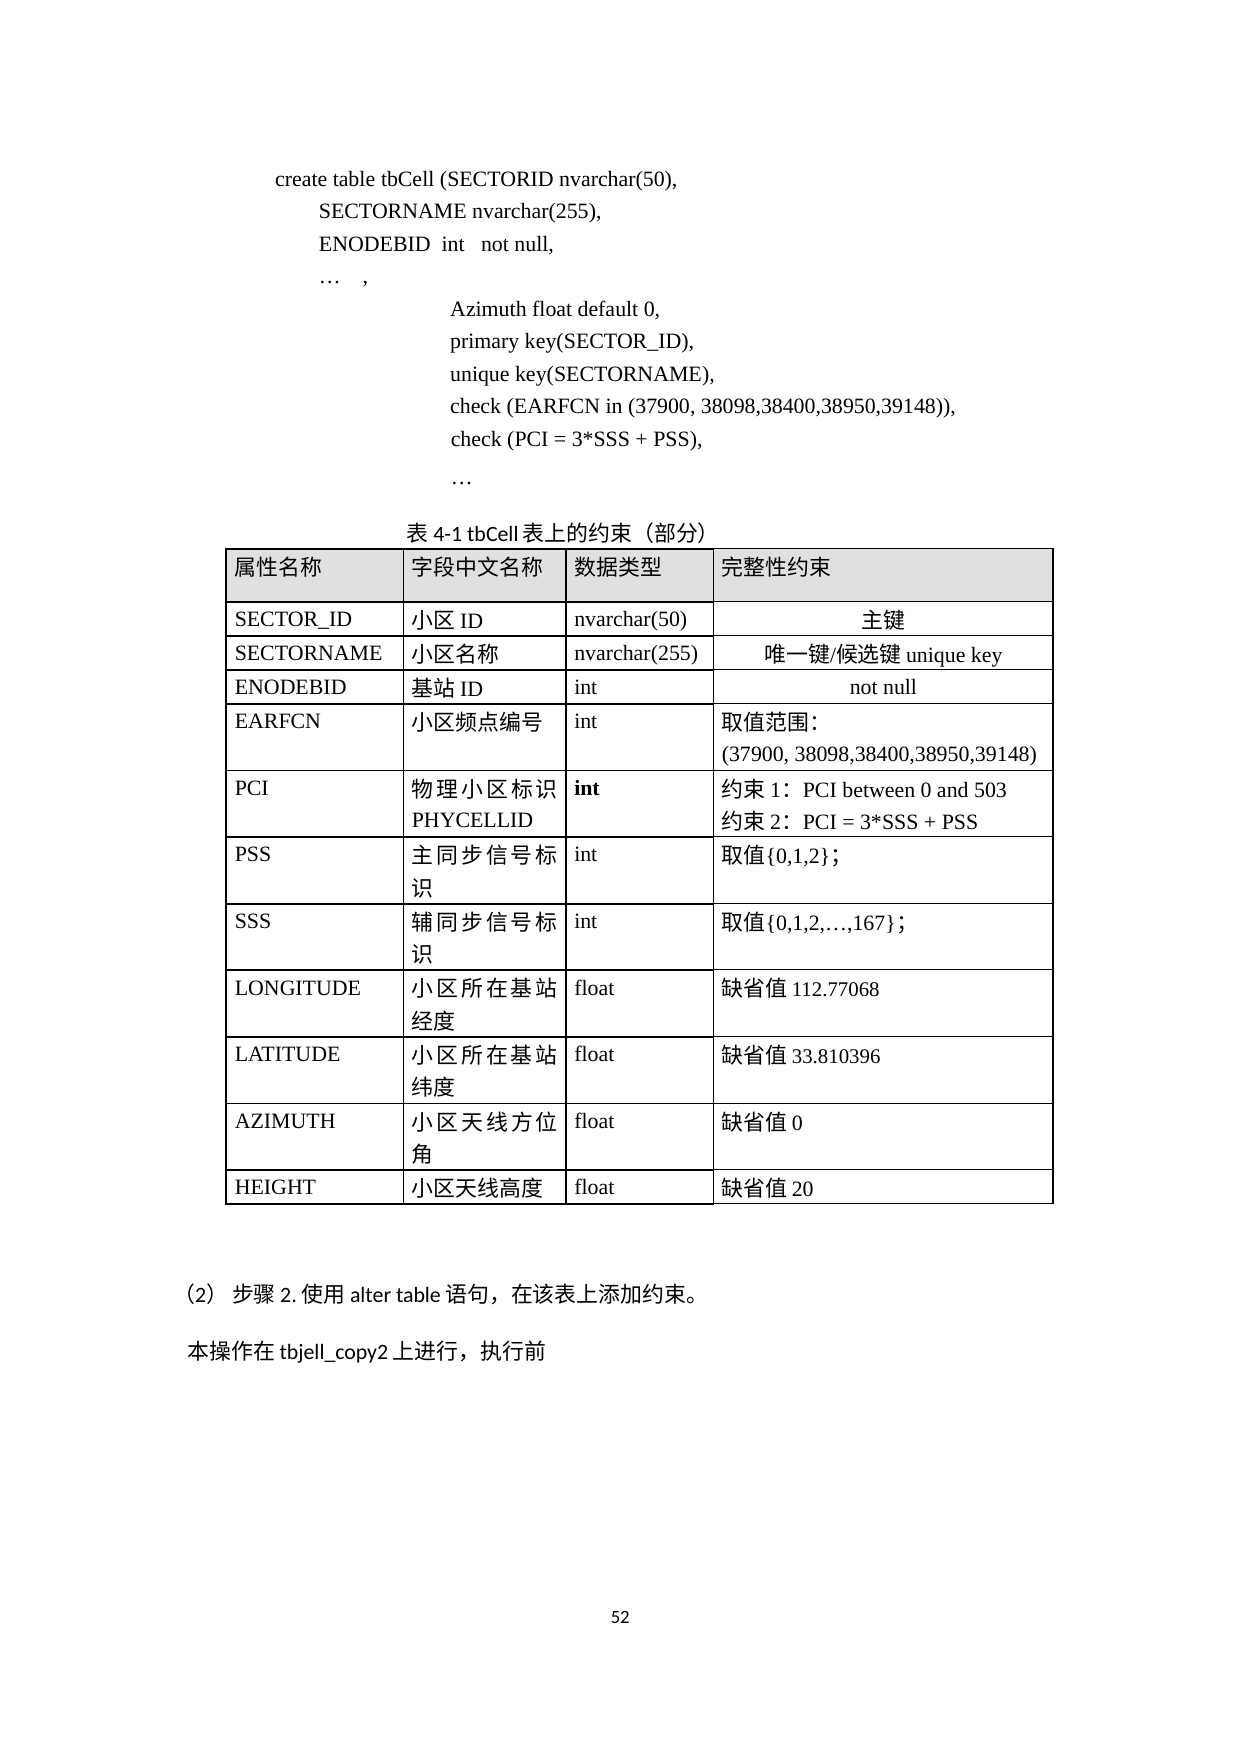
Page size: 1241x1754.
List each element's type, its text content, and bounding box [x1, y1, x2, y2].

table_cell SSS [227, 905, 403, 969]
table_cell 唯一键/候选键unique key [714, 636, 1052, 669]
table_cell 小区频点编号 [404, 705, 565, 770]
table_cell 取值{0,1,2}； [714, 837, 1052, 903]
table_cell 主键 [714, 602, 1052, 635]
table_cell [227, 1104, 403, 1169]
table_cell 辅同步信号标识 [404, 905, 565, 969]
text create table tbCell (SECTORID nvarchar(50), [187, 162, 1053, 194]
table_cell 取值{0,1,2,…,167}； [714, 904, 1052, 969]
table_cell 小区ID [404, 603, 565, 635]
text check (EARFCN in (37900, 38098,38400,38950,39148)), [187, 389, 1053, 422]
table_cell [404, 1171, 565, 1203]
table_cell 主同步信号标识 [404, 838, 565, 903]
table_cell LATITUDE [227, 1038, 403, 1102]
table_cell int [567, 838, 713, 903]
list 步骤2. 使用alter table语句，在该表上添加约束。 [173, 1276, 1053, 1309]
table_cell int [567, 905, 713, 969]
table_cell PCI [227, 771, 403, 836]
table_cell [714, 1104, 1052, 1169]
table_cell 基站ID [404, 671, 565, 703]
table_cell nvarchar(50) [567, 603, 713, 635]
table_cell int [567, 671, 713, 703]
table_header 数据类型 [567, 550, 713, 601]
table_cell 小区所在基站纬度 [404, 1038, 565, 1102]
table_cell 取值范围： (37900, 38098,38400,38950,39148) [714, 704, 1052, 770]
table_header 完整性约束 [714, 549, 1052, 601]
table_cell PSS [227, 838, 403, 903]
table_cell 缺省值33.810396 [714, 1037, 1052, 1102]
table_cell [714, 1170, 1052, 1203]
table_cell 缺省值112.77068 [714, 970, 1052, 1036]
table_cell 小区名称 [404, 637, 565, 669]
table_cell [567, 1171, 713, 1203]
table_cell 物理小区标识PHYCELLID [404, 771, 565, 836]
table_header 字段中文名称 [404, 550, 565, 601]
table_cell nvarchar(255) [567, 637, 713, 669]
text … , [187, 259, 1053, 292]
table_cell ENODEBID [227, 671, 403, 703]
text check (PCI = 3*SSS + PSS), [232, 422, 1053, 454]
table_cell not null [714, 670, 1052, 703]
text 本操作在tbjell_copy2上进行，执行前 [187, 1333, 1053, 1366]
text ENODEBID int not null, [187, 227, 1053, 259]
text … [232, 461, 1053, 493]
table_cell int [567, 771, 713, 836]
text primary key(SECTOR_ID), [187, 324, 1053, 357]
table_cell SECTORNAME [227, 637, 403, 669]
text SECTORNAME nvarchar(255), [187, 194, 1053, 227]
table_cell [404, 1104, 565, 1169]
text 表 4-1 tbCell表上的约束（部分） [187, 516, 1053, 548]
table_cell LONGITUDE [227, 971, 403, 1036]
table_cell SECTOR_ID [227, 603, 403, 635]
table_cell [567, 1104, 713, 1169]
table_cell 小区所在基站经度 [404, 971, 565, 1036]
table_cell EARFCN [227, 705, 403, 770]
table_cell float [567, 1038, 713, 1102]
table_cell 约束1：PCI between 0 and 503 约束2：PCI = 3*SSS + PSS [714, 771, 1052, 836]
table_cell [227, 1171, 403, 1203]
table_header 属性名称 [227, 550, 403, 601]
text unique key(SECTORNAME), [187, 357, 1053, 389]
text Azimuth float default 0, [187, 292, 1053, 324]
table_cell float [567, 971, 713, 1036]
table_cell int [567, 705, 713, 770]
